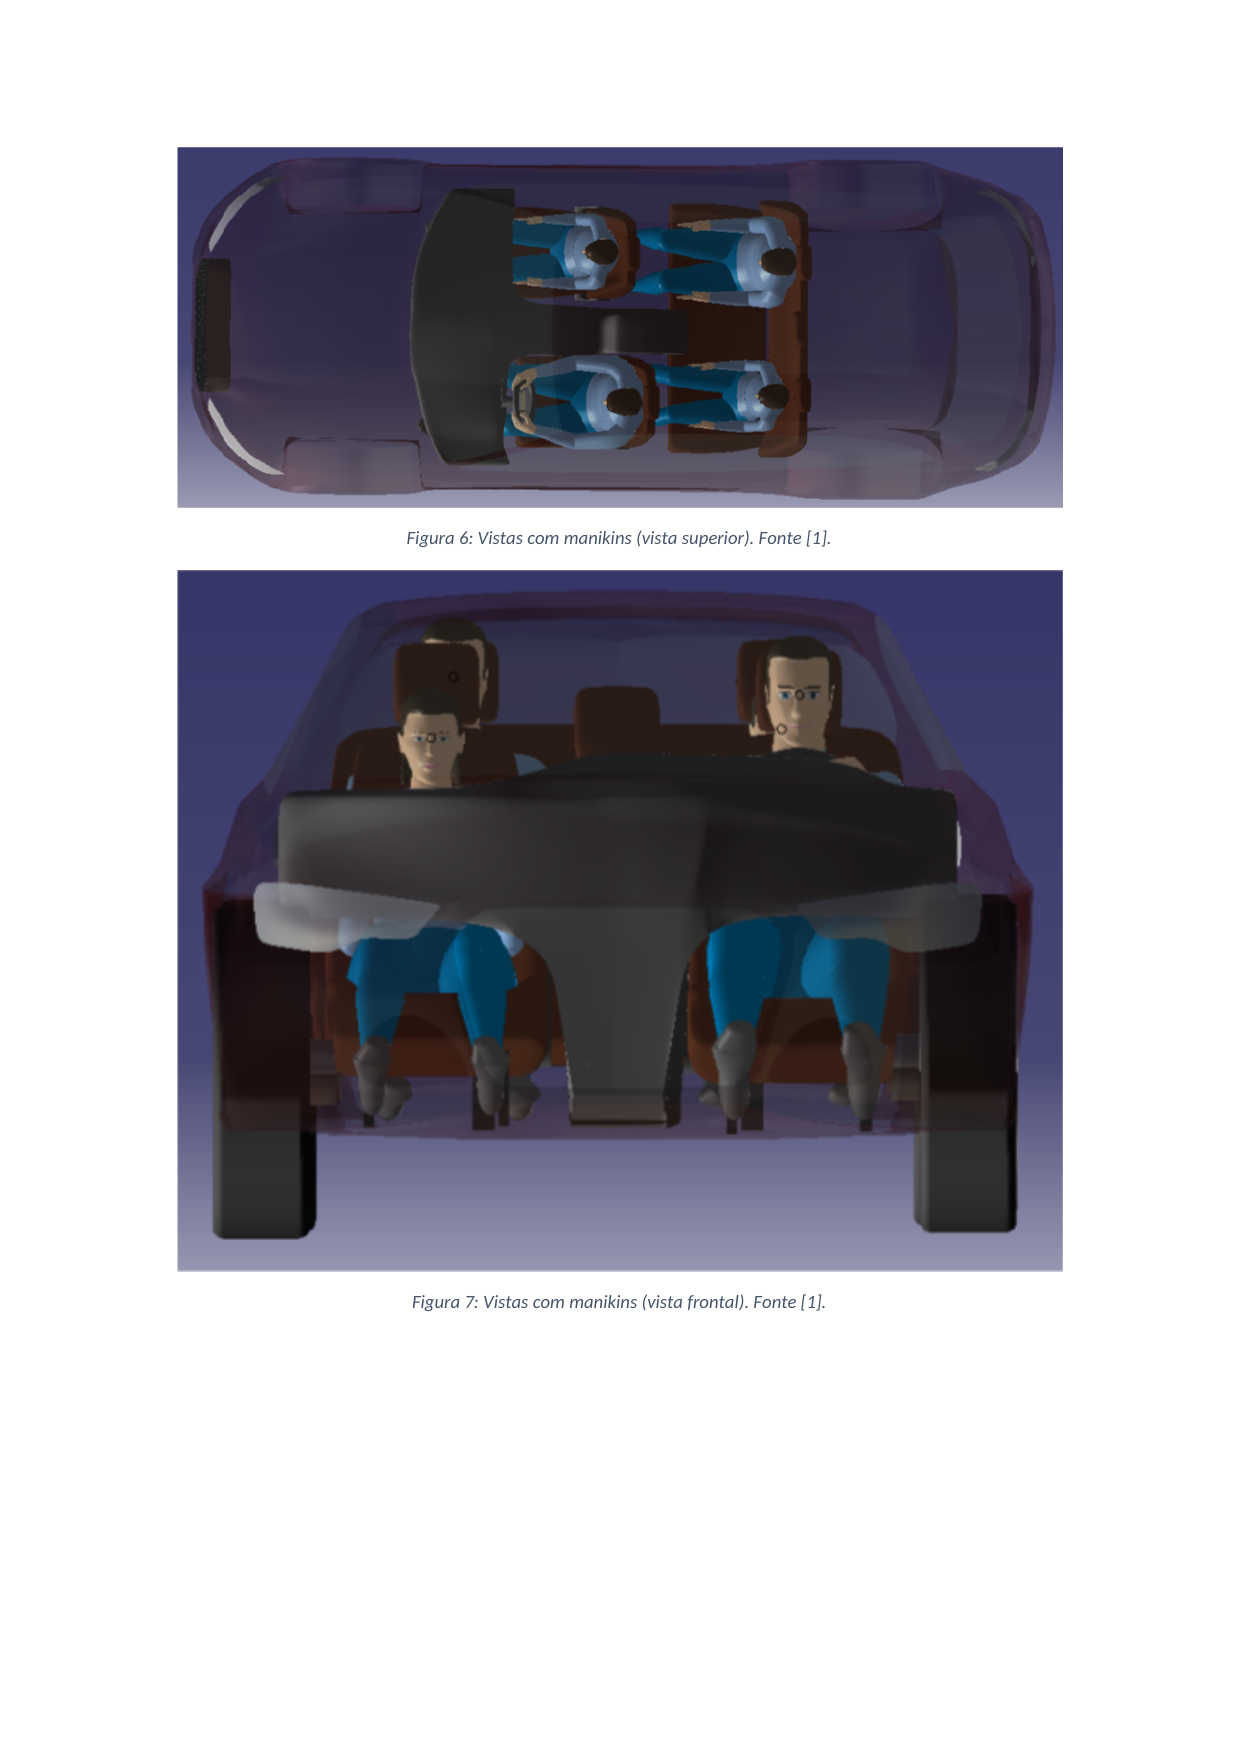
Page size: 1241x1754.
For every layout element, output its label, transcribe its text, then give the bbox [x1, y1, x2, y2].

text Figura 6: Vistas com manikins (vista superior). Fonte [1]. [177, 527, 1063, 549]
picture [177, 147, 1063, 508]
picture [177, 570, 1063, 1272]
text Figura 7: Vistas com manikins (vista frontal). Fonte [1]. [177, 1290, 1063, 1313]
